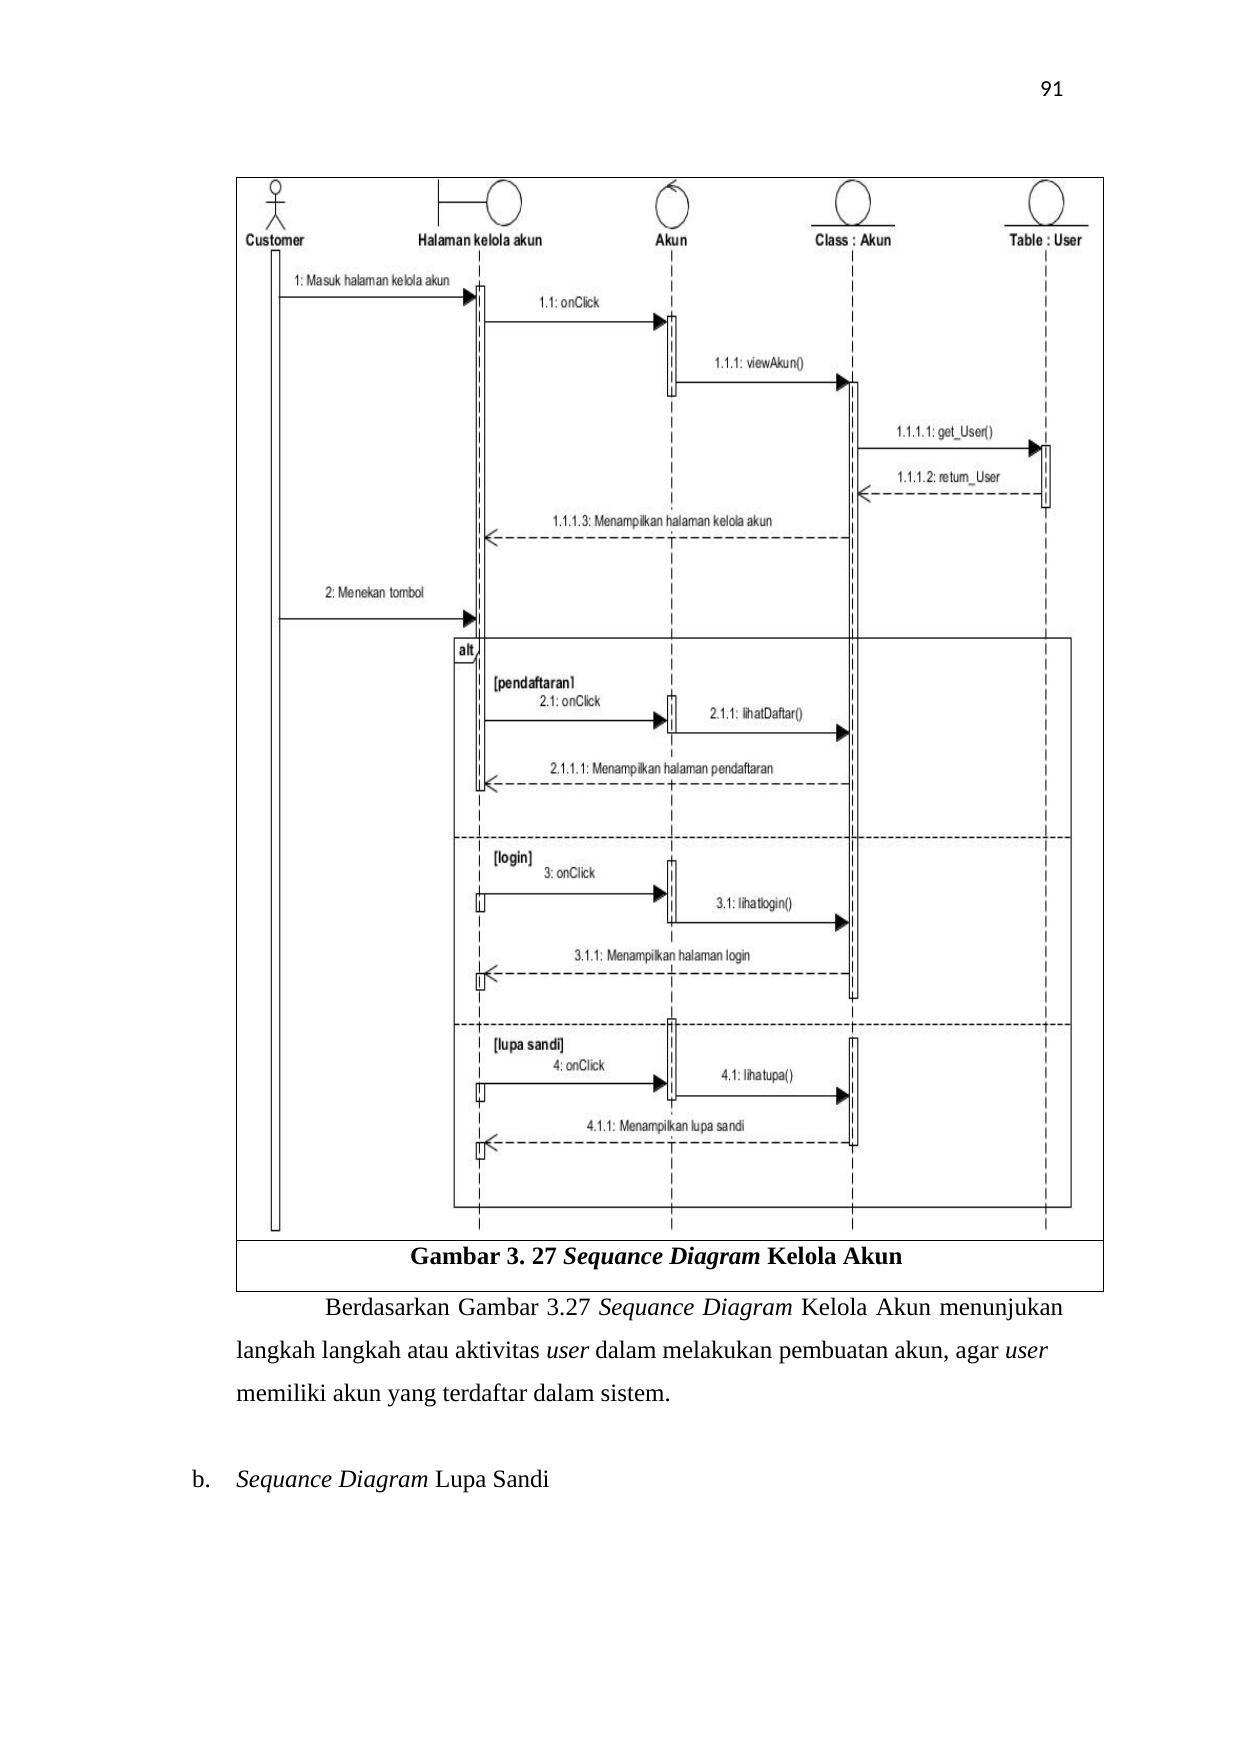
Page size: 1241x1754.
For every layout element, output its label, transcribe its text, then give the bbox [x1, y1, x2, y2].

text Berdasarkan Gambar 3.27 Sequance Diagram Kelola Akun menunjukan langkah langkah atau aktivitas user dalam melakukan pembuatan akun, agar user [236, 1292, 1063, 1363]
table_cell Gambar 3. 27 Sequance Diagram Kelola Akun [237, 1241, 1103, 1291]
text memiliki akun yang terdaftar dalam sistem. [236, 1378, 1063, 1407]
table_header [237, 178, 1103, 1240]
list Sequance Diagram Lupa Sandi [192, 1464, 1063, 1493]
